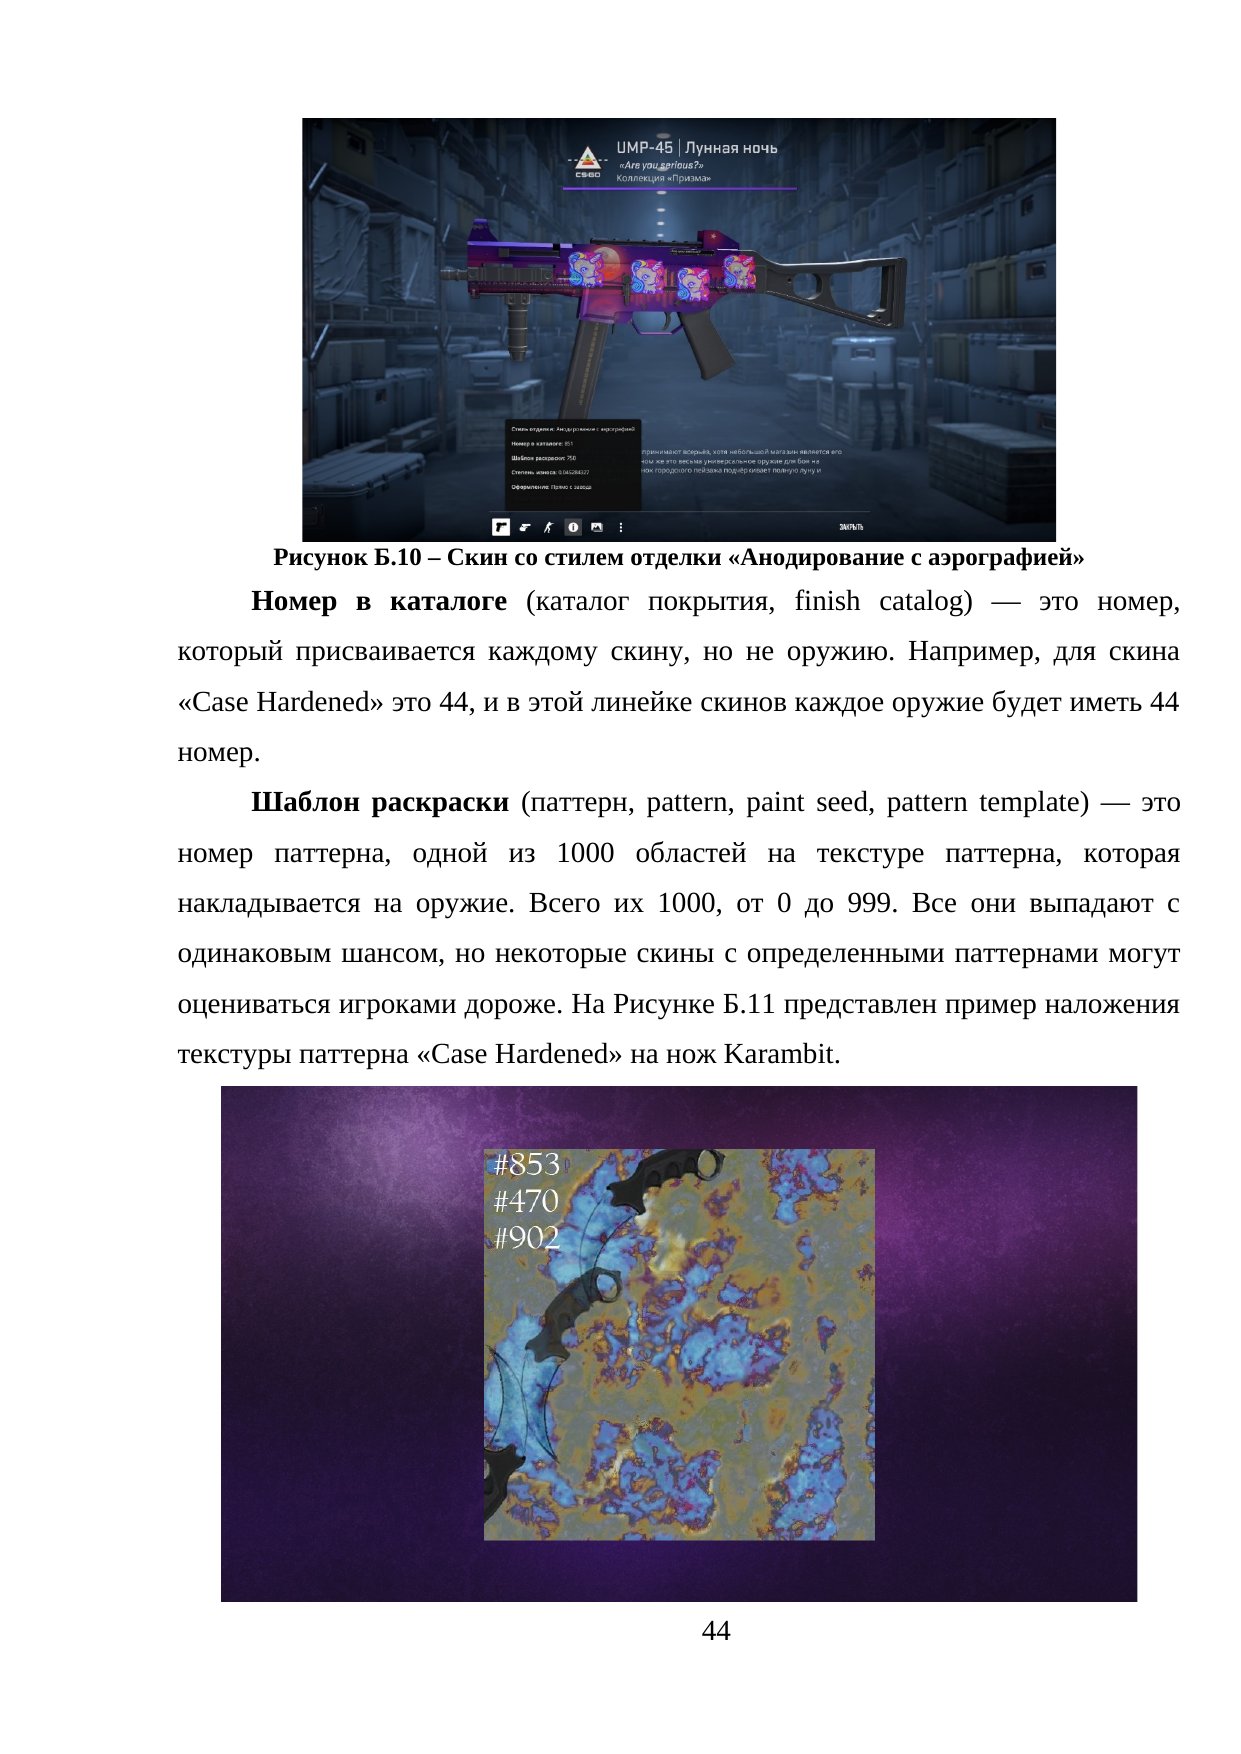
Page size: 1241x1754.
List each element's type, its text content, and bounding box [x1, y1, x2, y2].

text Рисунок Б.10 – Скин со стилем отделки «Анодирование с аэрографией» [177, 542, 1181, 571]
text Шаблон раскраски (паттерн, pattern, paint seed, pattern template) — это номер паттерна, одной из 1000 областей на текстуре паттерна, которая накладывается на оружие. Всего их 1000, от 0 до 999. Все они выпадают с одинаковым шансом, но некоторые скины с определенными паттернами могут оцениваться игроками дороже. На Рисунке Б.11 представлен пример наложения текстуры паттерна «Case Hardened» на нож Karambit. [177, 784, 1181, 1069]
picture [221, 1086, 1138, 1602]
picture [302, 118, 1057, 542]
text Номер в каталоге (каталог покрытия, finish catalog) — это номер, который присваивается каждому скину, но не оружию. Например, для скина «Case Hardened» это 44, и в этой линейке скинов каждое оружие будет иметь 44 номер. [177, 583, 1181, 768]
